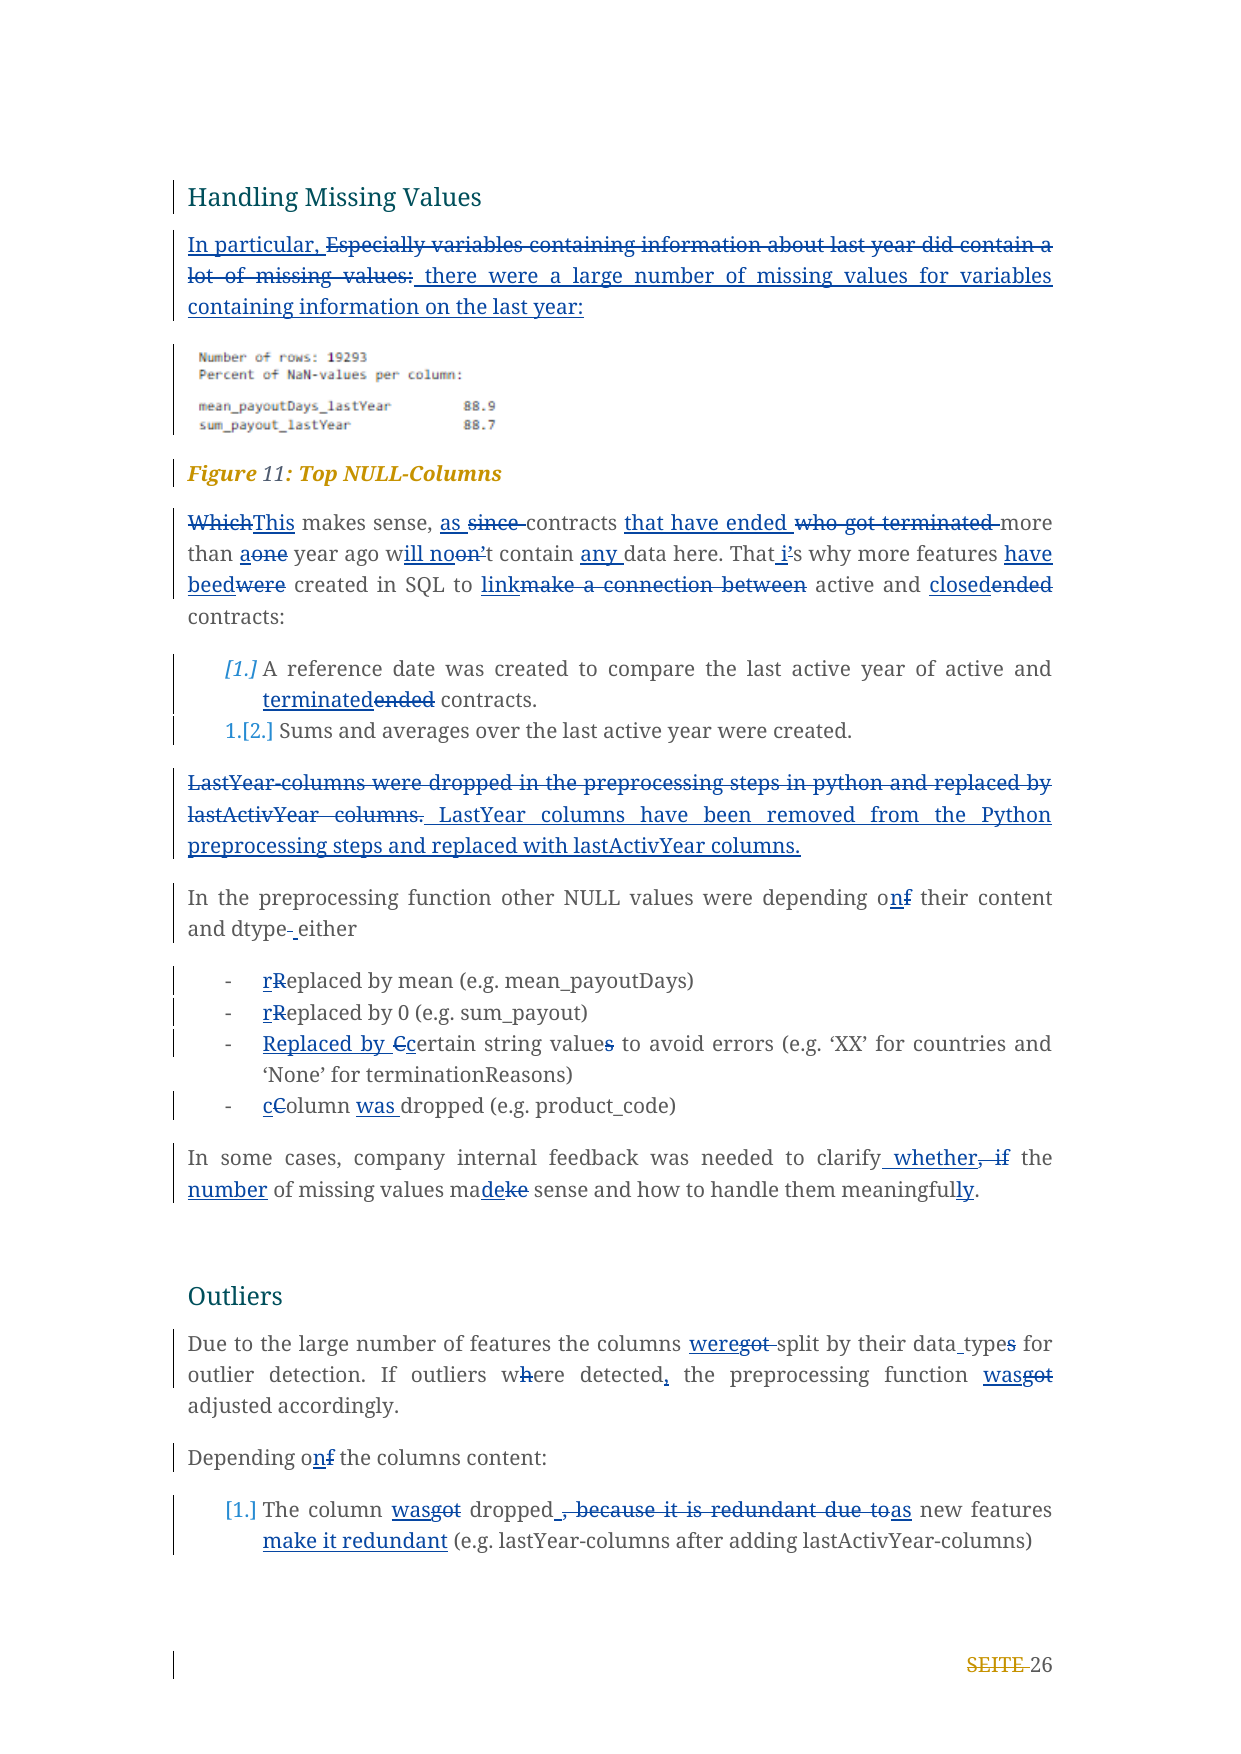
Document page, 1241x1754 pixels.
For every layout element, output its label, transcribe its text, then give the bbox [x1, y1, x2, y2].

list eplaced by 0 (e.g. sum_payout) [225, 998, 1053, 1026]
list olumn dropped (e.g. product_code) [225, 1091, 1053, 1120]
text In some cases, company internal feedback was needed to clarify the of missing values ma sense and how to handle them meaningful. [187, 1143, 1053, 1203]
text Depending o the columns content: [187, 1443, 1053, 1472]
text In the preprocessing function other NULL values were depending o their content and dtypeeither [187, 883, 1053, 943]
text makes sense, contracts more than year ago wt contain data here. Thats why more features created in SQL to active and contracts: [187, 508, 1053, 630]
picture [187, 344, 930, 436]
list ertain string value to avoid errors (e.g. ‘XX’ for countries and ‘None’ for terminationReasons) [225, 1029, 1053, 1088]
list A reference date was created to compare the last active year of active and contracts. [225, 654, 1053, 713]
list The column dropped new features (e.g. lastYear-columns after adding lastActivYear-columns) [225, 1495, 1053, 1555]
list Sums and averages over the last active year were created. [225, 716, 1053, 745]
subtitle Outliers [187, 1279, 1053, 1313]
list eplaced by mean (e.g. mean_payoutDays) [225, 966, 1053, 995]
subtitle Handling Missing Values [187, 180, 1053, 214]
text Figure : Top NULL-Columns [187, 459, 1053, 487]
text Due to the large number of features the columns split by their datatype for outlier detection. If outliers were detected the preprocessing function adjusted accordingly. [187, 1329, 1053, 1420]
